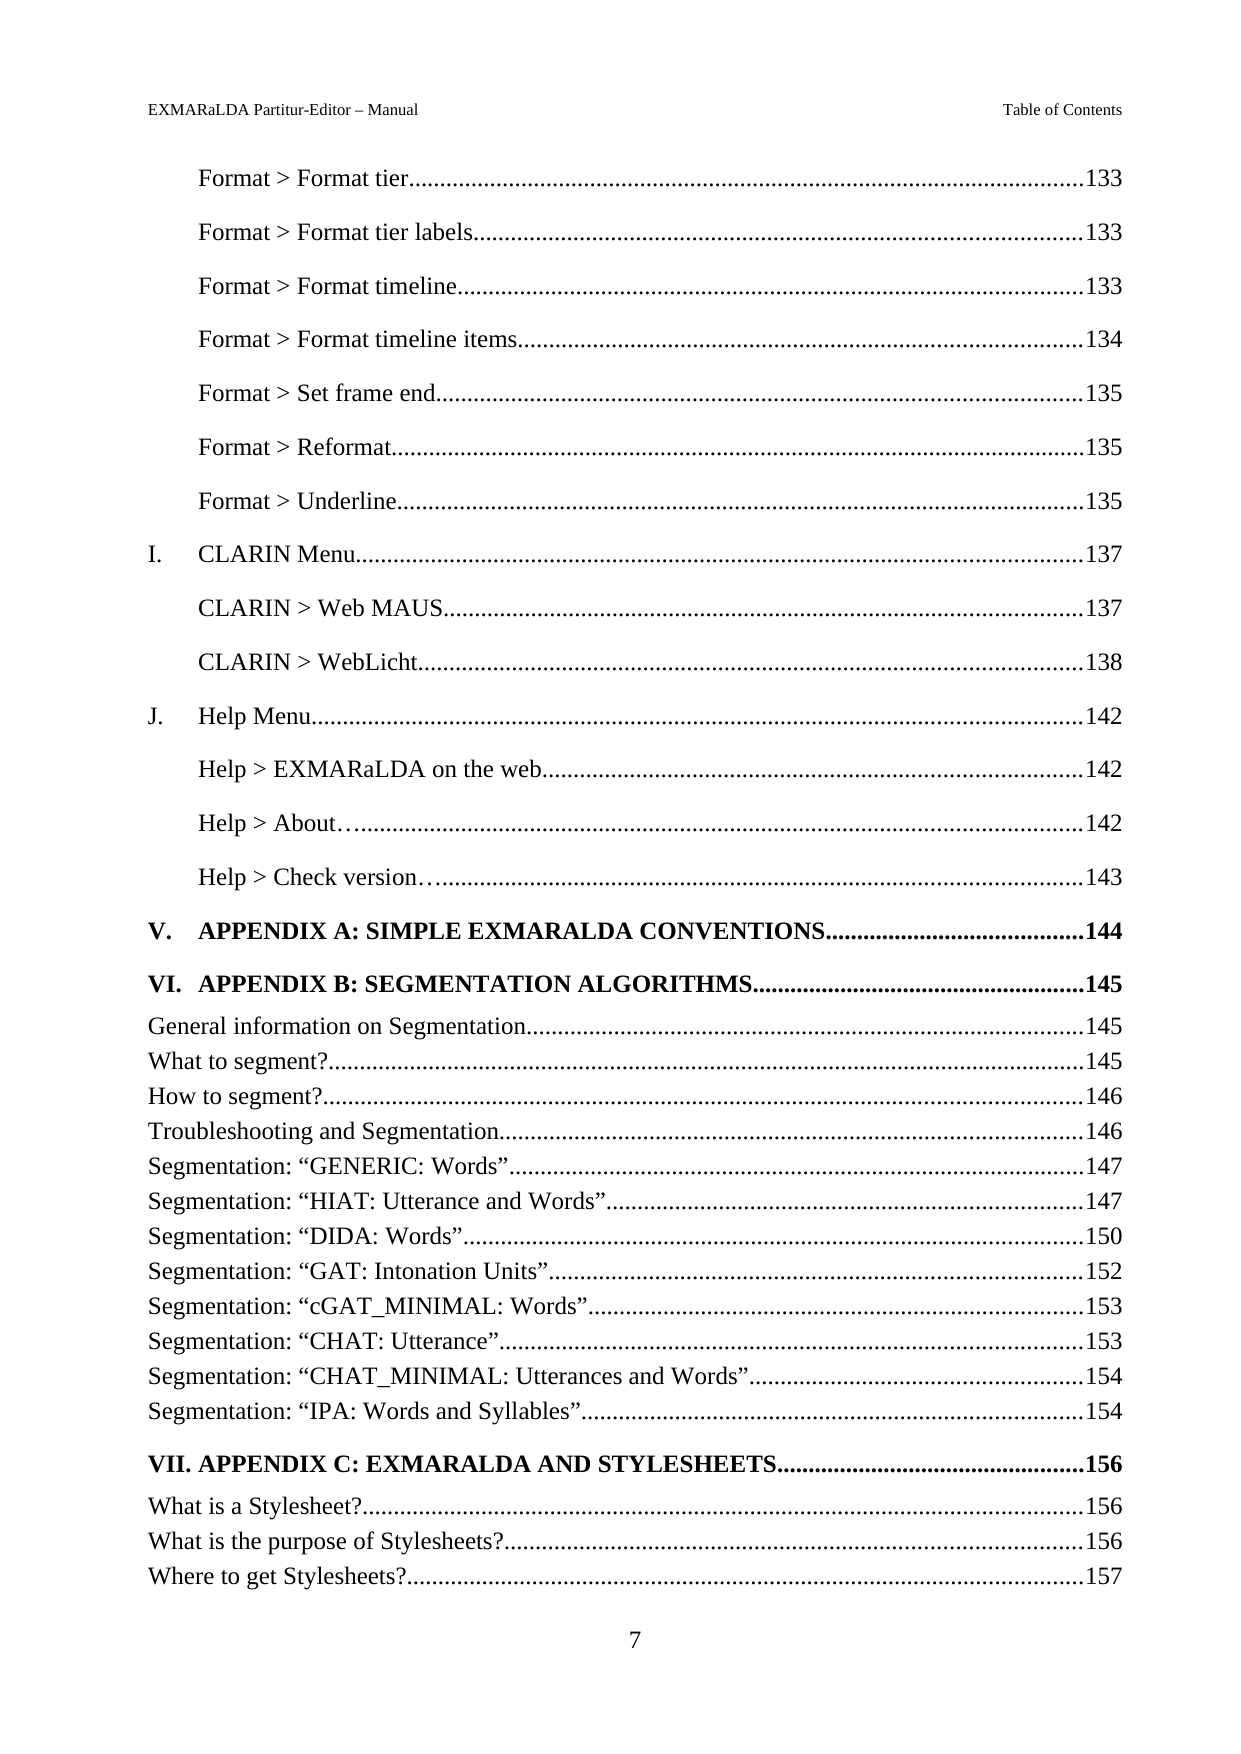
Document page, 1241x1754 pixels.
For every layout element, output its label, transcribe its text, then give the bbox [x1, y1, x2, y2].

text Segmentation: “cGAT_MINIMAL: Words” 153 [148, 1291, 1122, 1319]
text J. Help Menu 142 [148, 701, 1122, 729]
text Troubleshooting and Segmentation 146 [148, 1116, 1122, 1144]
text Segmentation: “IPA: Words and Syllables” 154 [148, 1396, 1122, 1424]
text Segmentation: “GENERIC: Words” 147 [148, 1151, 1122, 1179]
text Format > Format timeline items... 134 [198, 324, 1122, 353]
text Format > Reformat 135 [198, 432, 1122, 461]
text Segmentation: “DIDA: Words” 150 [148, 1221, 1122, 1249]
text Format > Underline 135 [198, 486, 1122, 514]
text Help > About… 142 [198, 808, 1122, 837]
text Help > EXMARaLDA on the web 142 [198, 754, 1122, 783]
text General information on Segmentation 145 [148, 1011, 1122, 1039]
text What is the purpose of Stylesheets? 156 [148, 1526, 1122, 1554]
text Segmentation: “CHAT_MINIMAL: Utterances and Words” 154 [148, 1361, 1122, 1389]
text CLARIN > WebLicht 138 [198, 647, 1122, 676]
text Format > Format timeline... 133 [198, 271, 1122, 299]
text Segmentation: “HIAT: Utterance and Words” 147 [148, 1186, 1122, 1214]
text How to segment? 146 [148, 1081, 1122, 1109]
text Format > Format tier... 133 [198, 163, 1122, 192]
text Format > Format tier labels... 133 [198, 217, 1122, 246]
text What is a Stylesheet? 156 [148, 1491, 1122, 1519]
text Where to get Stylesheets? 157 [148, 1561, 1122, 1589]
text V. APPENDIX A: SIMPLE EXMARaLDA Conventions 144 [148, 916, 1122, 944]
text CLARIN > Web MAUS 137 [198, 593, 1122, 622]
text What to segment? 145 [148, 1046, 1122, 1074]
text VI. APPENDIX B: SEGMENTATION ALGORITHMS 145 [148, 969, 1122, 998]
text Help > Check version… 143 [198, 862, 1122, 891]
text Segmentation: “GAT: Intonation Units” 152 [148, 1256, 1122, 1284]
text VII. APPENDIX C: EXMARALDA AND STYLESHEETS 156 [148, 1449, 1122, 1478]
text Format > Set frame end 135 [198, 378, 1122, 407]
text I. CLARIN Menu 137 [148, 539, 1122, 568]
text Segmentation: “CHAT: Utterance” 153 [148, 1326, 1122, 1354]
